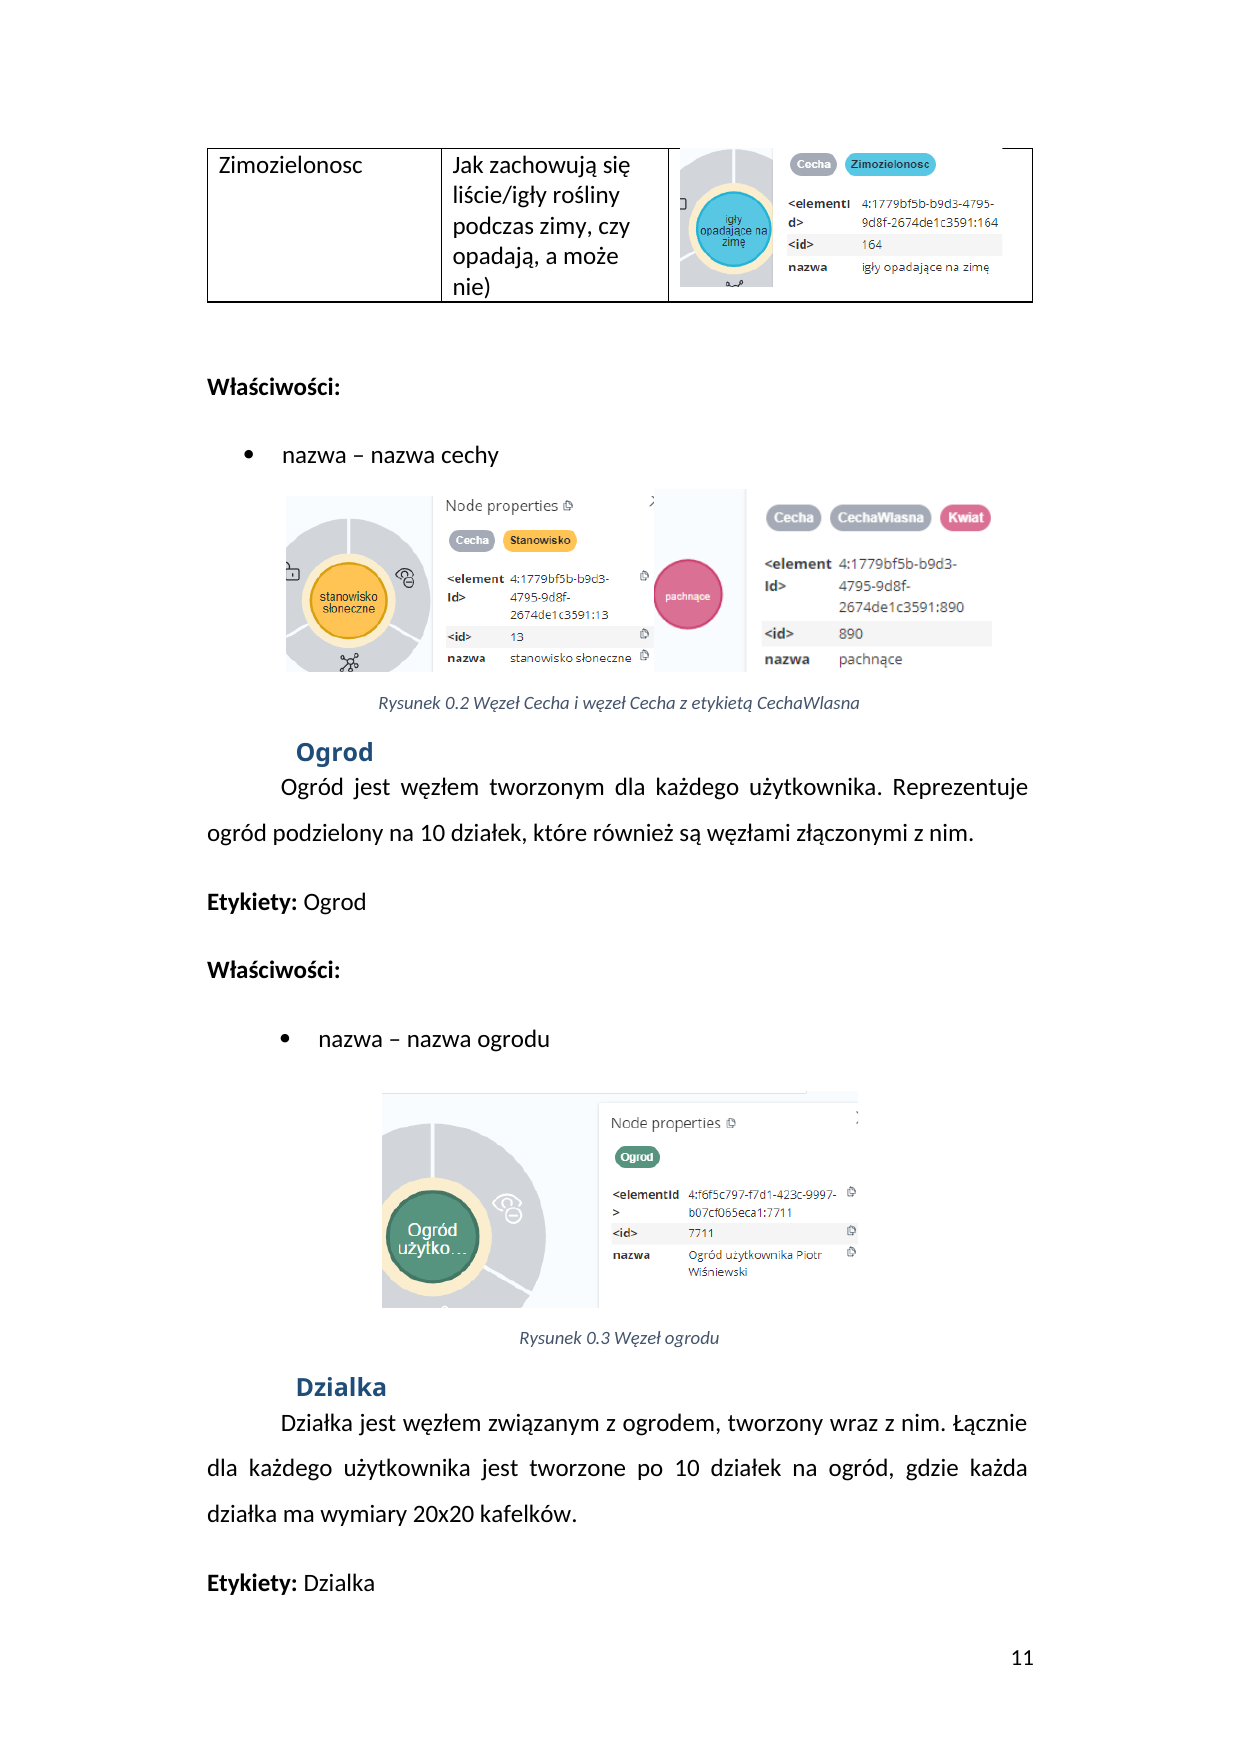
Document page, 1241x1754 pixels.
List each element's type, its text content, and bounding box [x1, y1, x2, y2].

table_cell Zimozielonosc [208, 149, 441, 301]
subtitle Dzialka [295, 1370, 1033, 1404]
table_cell Jak zachowują się liście/igły rośliny podczas zimy, czy opadają, a może nie) [442, 149, 668, 301]
text Właściwości: [207, 954, 1029, 985]
text Ogród jest węzłem tworzonym dla każdego użytkownika. Reprezentuje ogród podzielony na 10 działek, które również są węzłami złączonymi z nim. [207, 771, 1029, 848]
text Etykiety: Ogrod [207, 886, 1029, 916]
picture [286, 489, 992, 672]
table_cell [669, 149, 1032, 301]
subtitle Ogrod [295, 734, 1033, 769]
text Działka jest węzłem związanym z ogrodem, tworzony wraz z nim. Łącznie dla każdego użytkownika jest tworzone po 10 działek na ogród, gdzie każda działka ma wymiary 20x20 kafelków. [207, 1407, 1029, 1529]
picture [382, 1091, 859, 1308]
list nazwa – nazwa cechy [244, 439, 1033, 470]
picture [680, 148, 1003, 287]
list nazwa – nazwa ogrodu [281, 1023, 1029, 1053]
text Właściwości: [207, 371, 1029, 401]
text Etykiety: Dzialka [207, 1567, 1029, 1597]
